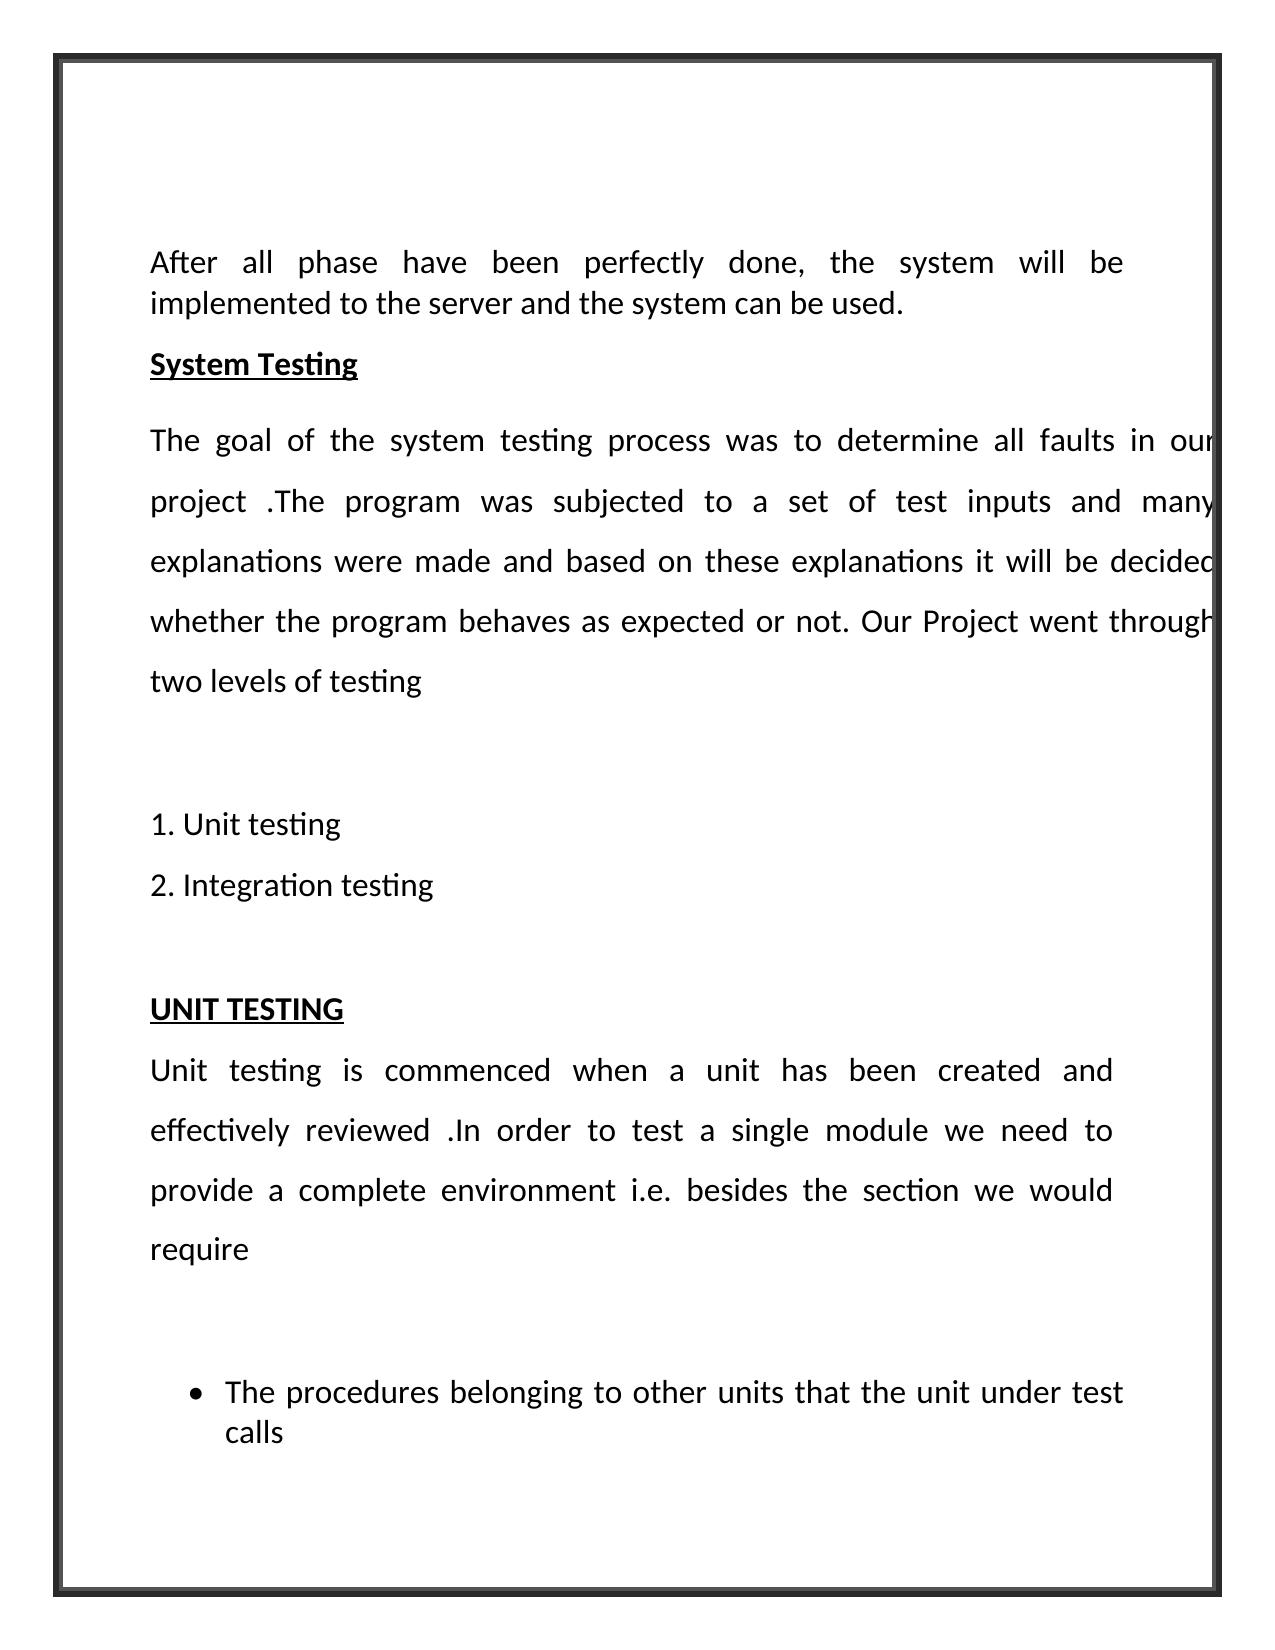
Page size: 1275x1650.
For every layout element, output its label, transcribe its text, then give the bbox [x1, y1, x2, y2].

text The goal of the system testing process was to determine all faults in our project .The program was subjected to a set of test inputs and many explanations were made and based on these explanations it will be decided whether the program behaves as expected or not. Our Project went through two levels of testing [150, 419, 1212, 701]
text 2. Integration testing [150, 864, 1125, 905]
text Unit testing is commenced when a unit has been created and effectively reviewed .In order to test a single module we need to provide a complete environment i.e. besides the section we would require [150, 1049, 1114, 1269]
text UNIT TESTING [150, 987, 1125, 1028]
text System Testing [150, 343, 1125, 384]
text After all phase have been perfectly done, the system will be implemented to the server and the system can be used. [150, 241, 1125, 322]
text 1. Unit testing [150, 803, 1125, 843]
list The procedures belonging to other units that the unit under test calls [187, 1371, 1125, 1452]
